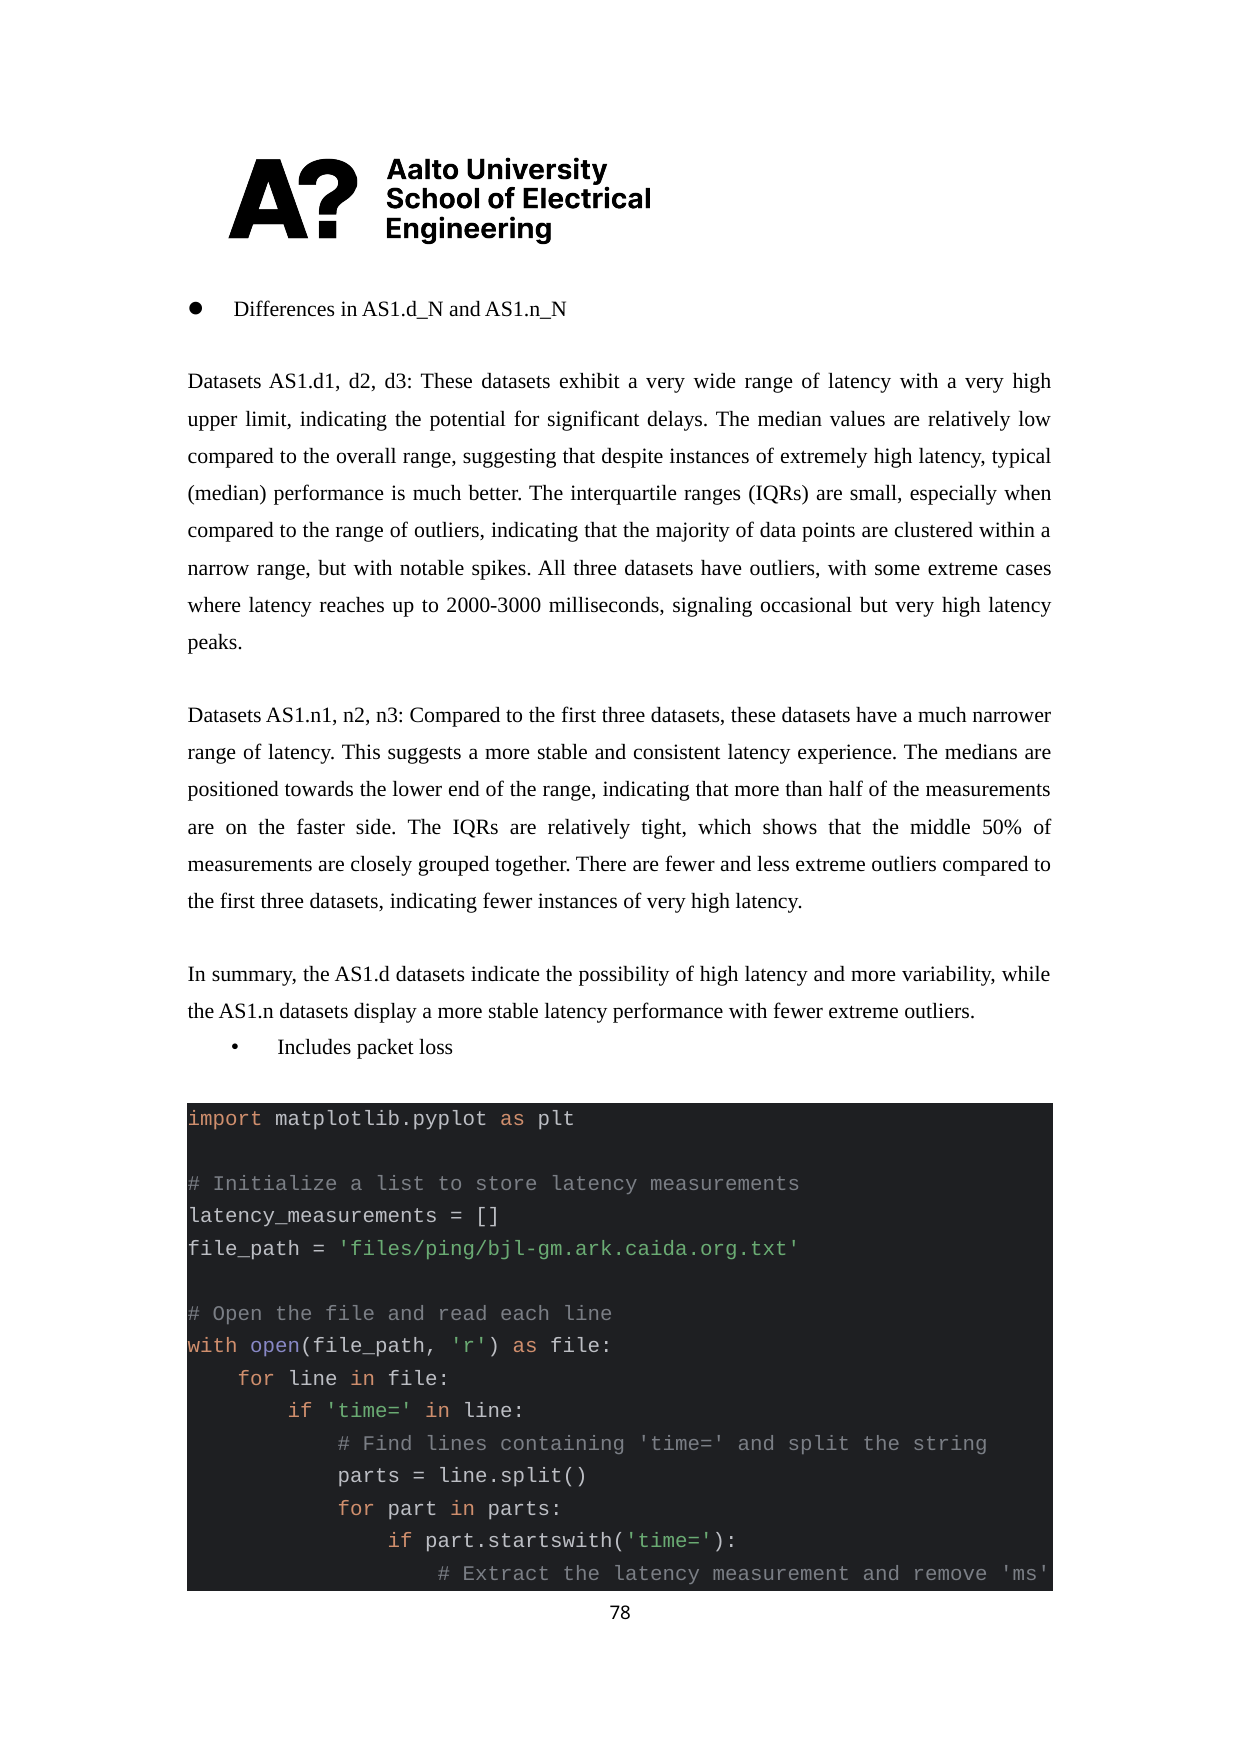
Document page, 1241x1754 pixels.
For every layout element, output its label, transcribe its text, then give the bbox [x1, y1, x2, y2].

text In summary, the AS1.d datasets indicate the possibility of high latency and more variability, while the AS1.n datasets display a more stable latency performance with fewer extreme outliers. [187, 957, 1053, 1027]
text Datasets AS1.d1, d2, d3: These datasets exhibit a very wide range of latency with a very high upper limit, indicating the potential for significant delays. The median values are relatively low compared to the overall range, suggesting that despite instances of extremely high latency, typical (median) performance is much better. The interquartile ranges (IQRs) are small, especially when compared to the range of outliers, indicating that the majority of data points are clustered within a narrow range, but with notable spikes. All three datasets have outliers, with some extreme cases where latency reaches up to 2000-3000 milliseconds, signaling occasional but very high latency peaks. [187, 364, 1053, 658]
list Includes packet loss [231, 1031, 1053, 1063]
text Datasets AS1.n1, n2, n3: Compared to the first three datasets, these datasets have a much narrower range of latency. This suggests a more stable and consistent latency experience. The medians are positioned towards the lower end of the range, indicating that more than half of the measurements are on the faster side. The IQRs are relatively tight, which shows that the middle 50% of measurements are closely grouped together. There are fewer and less extreme outliers compared to the first three datasets, indicating fewer instances of very high latency. [187, 698, 1053, 917]
picture [187, 114, 695, 285]
list Differences in AS1.d_N and AS1.n_N [187, 292, 1053, 324]
